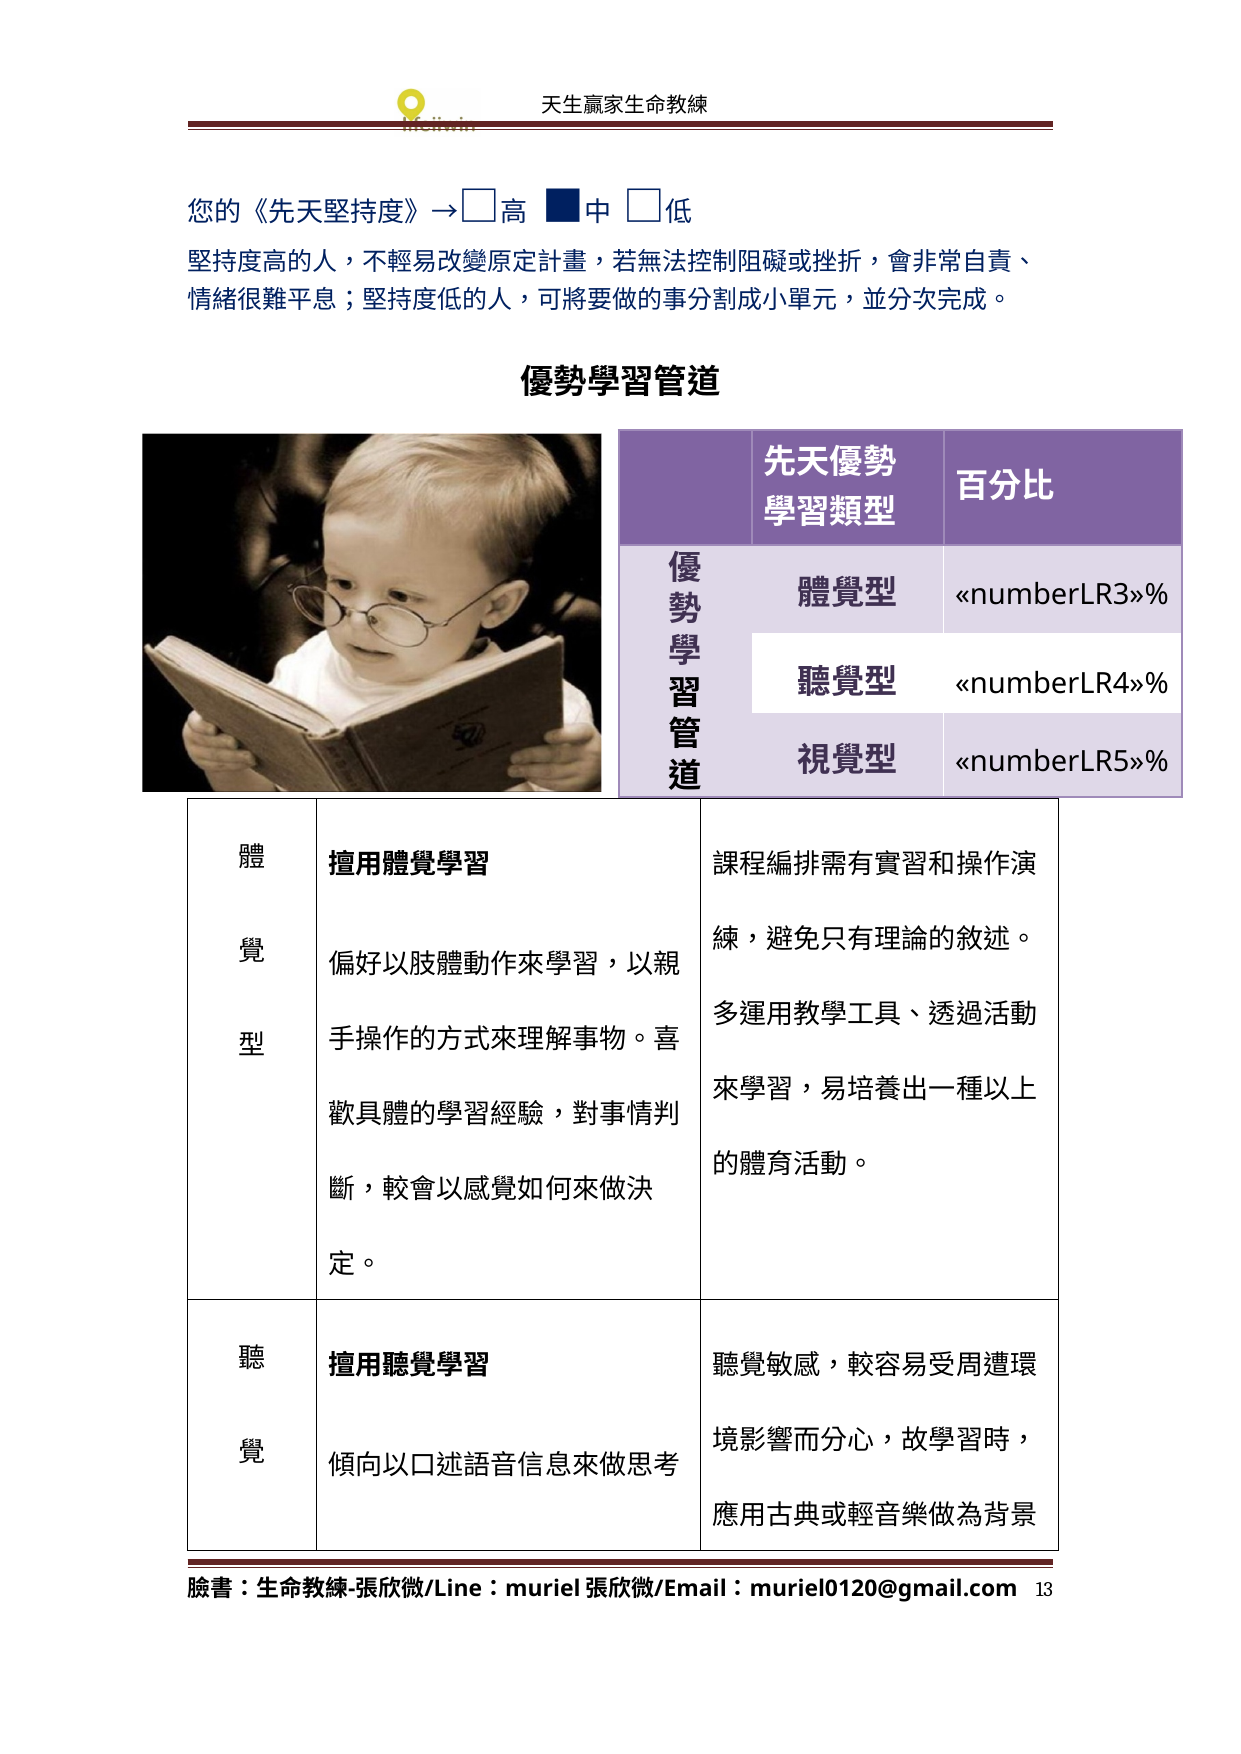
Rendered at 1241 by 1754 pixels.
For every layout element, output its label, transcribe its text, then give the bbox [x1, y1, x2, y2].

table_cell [701, 1300, 1058, 1550]
picture [142, 433, 602, 792]
picture [393, 88, 482, 121]
text 優勢學習管道 [187, 341, 1053, 416]
table_header 擅用體覺學習 偏好以肢體動作來學習，以親手操作的方式來理解事物。喜歡具體的學習經驗，對事情判斷，較會以感覺如何來做決定。 [317, 799, 700, 1299]
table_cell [317, 1300, 700, 1550]
table_cell 優 勢 學 習 管 道 [620, 546, 752, 796]
table_cell 體覺型 [752, 546, 943, 633]
table_header 先天優勢 學習類型 [753, 431, 943, 544]
table_header 課程編排需有實習和操作演練，避免只有理論的敘述。多運用教學工具、透過活動來學習，易培養出一種以上的體育活動。 [701, 799, 1058, 1299]
table_header 百分比 [945, 431, 1181, 544]
table_cell 聽 覺 型 [188, 1300, 316, 1550]
table_cell 視覺型 [752, 713, 943, 796]
table_cell «numberLR5»% [944, 713, 1181, 796]
table_header 體 覺 型 [188, 799, 316, 1299]
table_cell «numberLR3»% [944, 546, 1181, 633]
picture [393, 130, 482, 137]
table_header [620, 431, 751, 544]
text 堅持度高的人，不輕易改變原定計畫，若無法控制阻礙或挫折，會非常自責、情緒很難平息；堅持度低的人，可將要做的事分割成小單元，並分次完成。 [187, 241, 1053, 316]
table_cell 聽覺型 [752, 633, 943, 713]
text 您的《先天堅持度》→□高 ■中 □低 [187, 166, 1053, 241]
table_cell «numberLR4»% [944, 633, 1181, 713]
